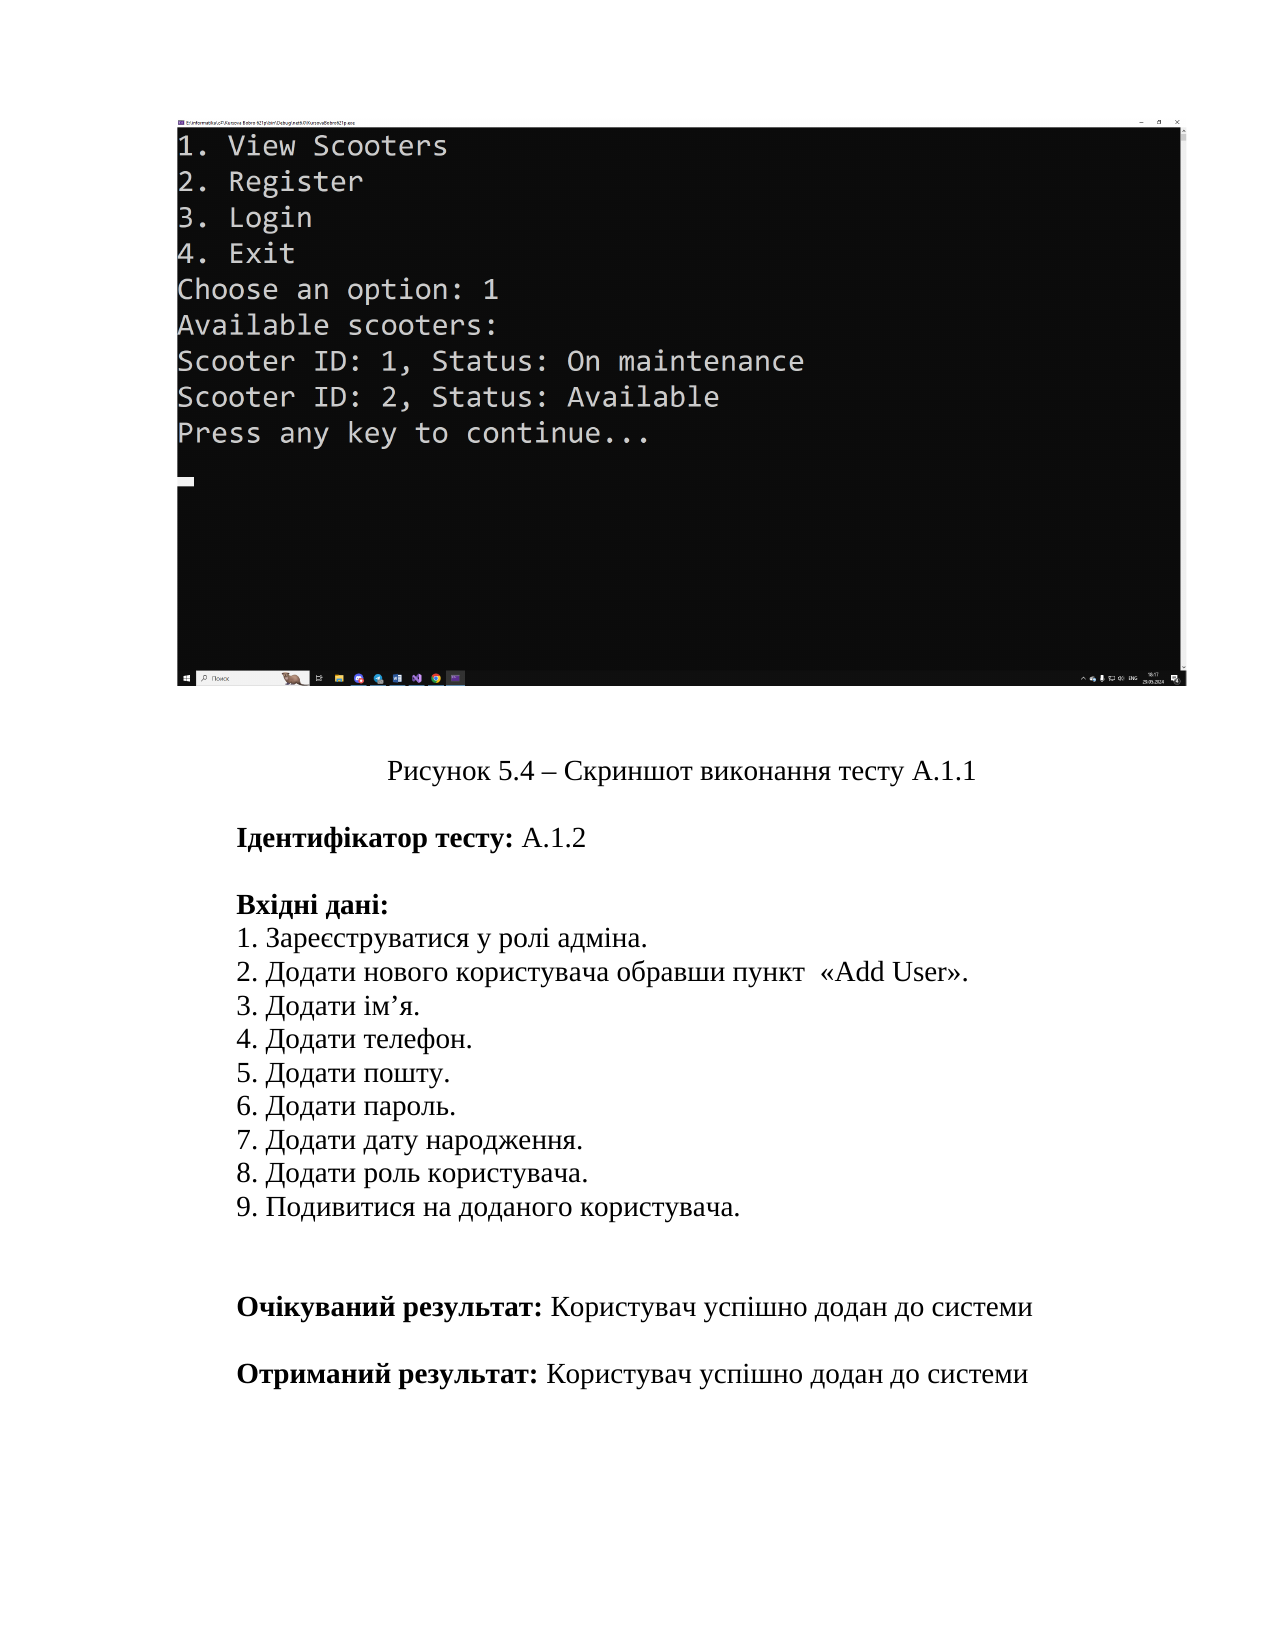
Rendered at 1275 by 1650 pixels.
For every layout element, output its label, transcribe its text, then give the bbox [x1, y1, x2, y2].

picture [177, 118, 1187, 686]
text Вхідні дані: [177, 887, 1186, 921]
text 8. Додати роль користувача. [177, 1155, 1186, 1189]
text Отриманий результат: Користувач успішно додан до системи [177, 1357, 1186, 1390]
text 1. Зареєструватися у ролі адміна. [177, 921, 1186, 954]
text 3. Додати ім’я. [177, 988, 1186, 1021]
text 6. Додати пароль. [177, 1088, 1186, 1122]
text 4. Додати телефон. [177, 1021, 1186, 1055]
text Очікуваний результат: Користувач успішно додан до системи [177, 1289, 1186, 1323]
text 7. Додати дату народження. [177, 1122, 1186, 1155]
text 2. Додати нового користувача обравши пункт «Add User». [177, 954, 1186, 988]
text Ідентифікатор тесту: А.1.2 [177, 820, 1186, 853]
text 5. Додати пошту. [177, 1055, 1186, 1088]
text 9. Подивитися на доданого користувача. [177, 1189, 1186, 1222]
